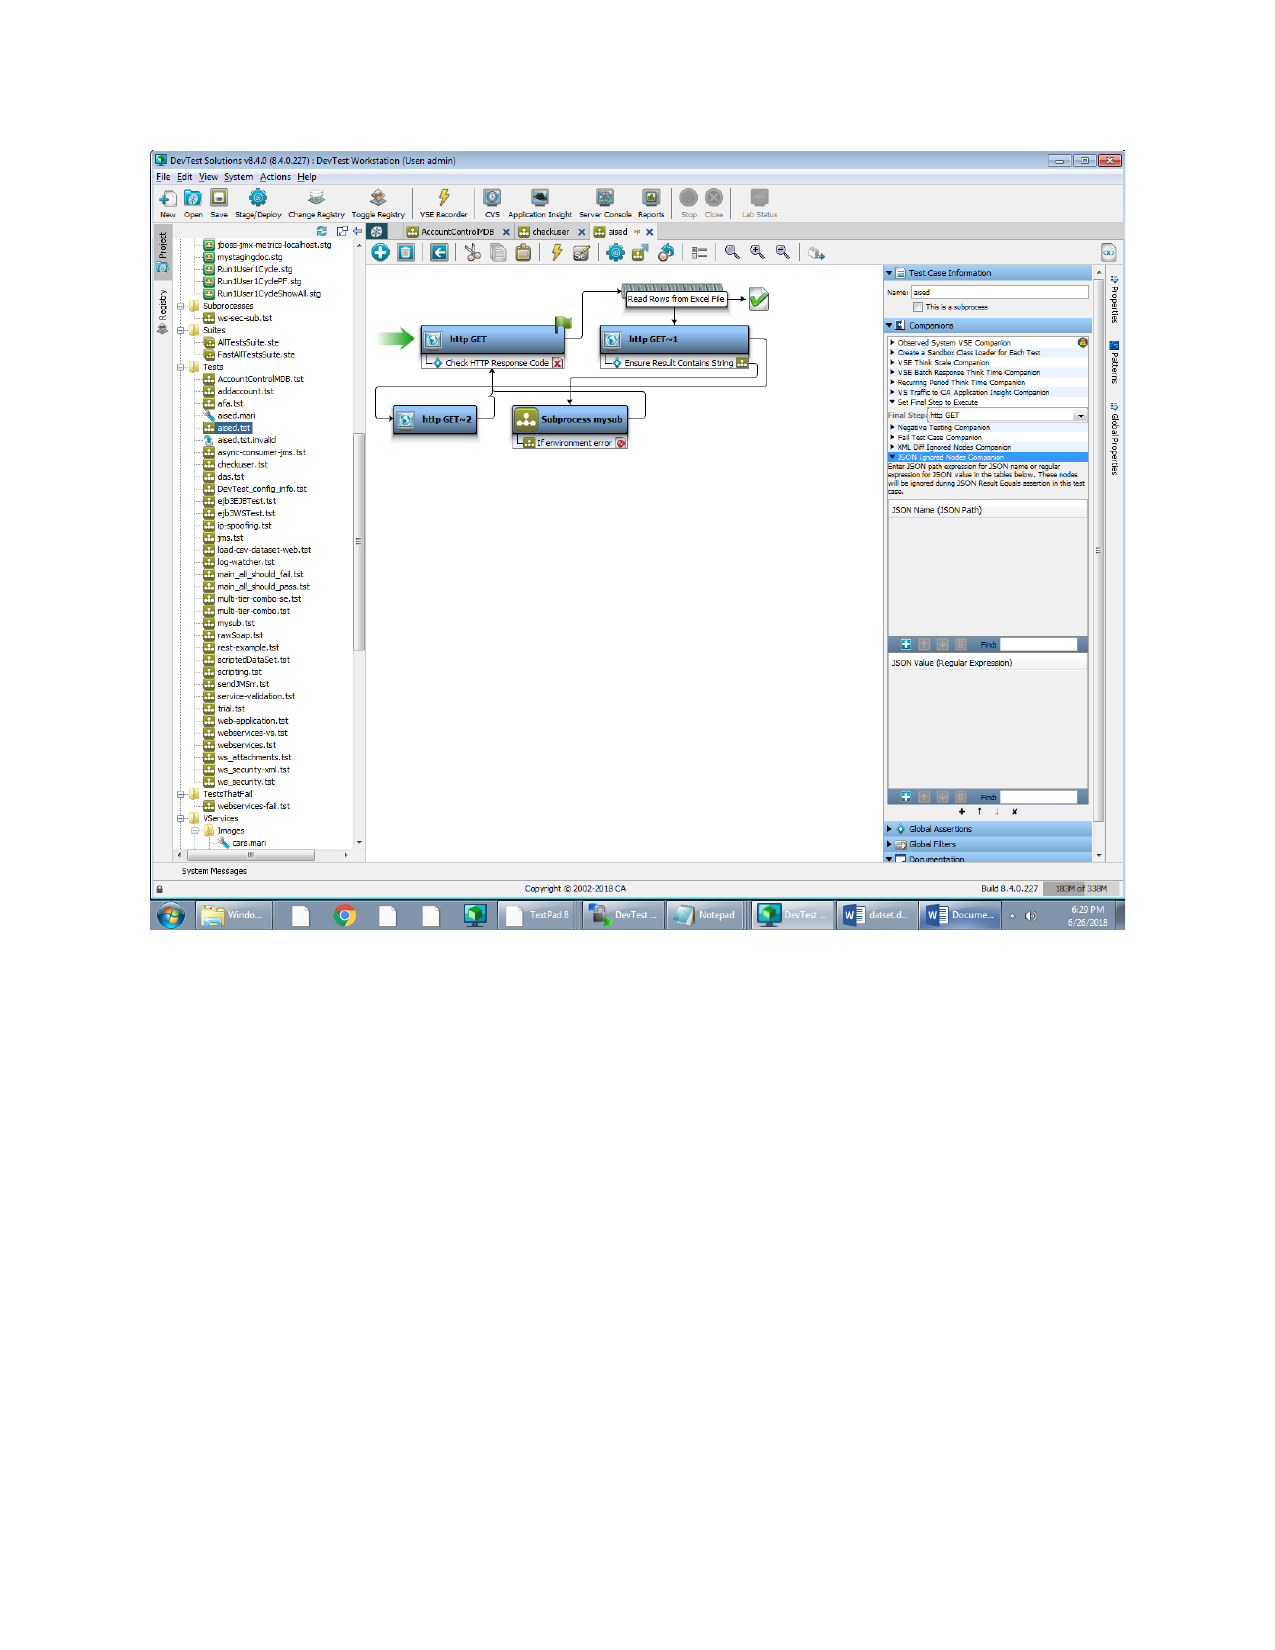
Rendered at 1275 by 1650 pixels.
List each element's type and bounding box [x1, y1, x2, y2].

picture [150, 150, 1125, 930]
